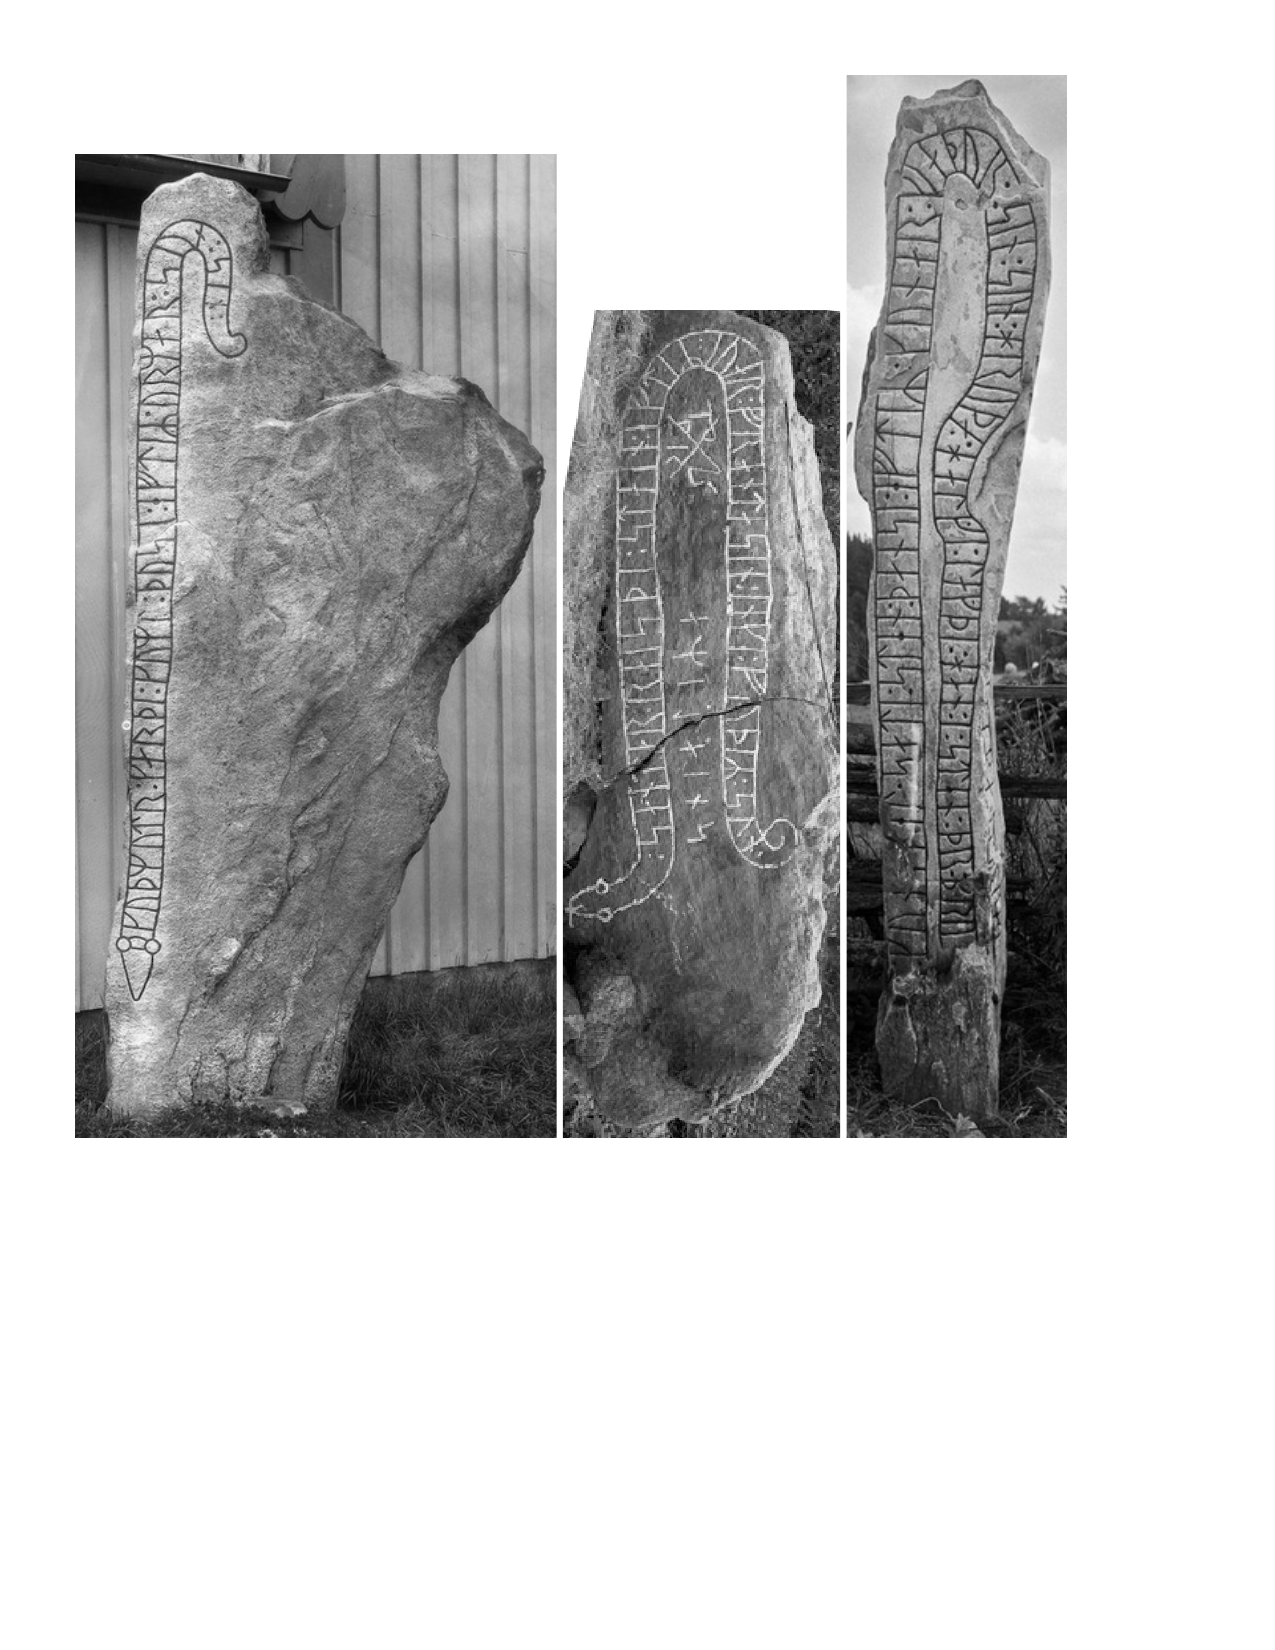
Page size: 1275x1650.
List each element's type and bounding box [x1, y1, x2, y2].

picture [75, 154, 557, 1138]
picture [562, 310, 841, 1138]
picture [846, 75, 1067, 1138]
